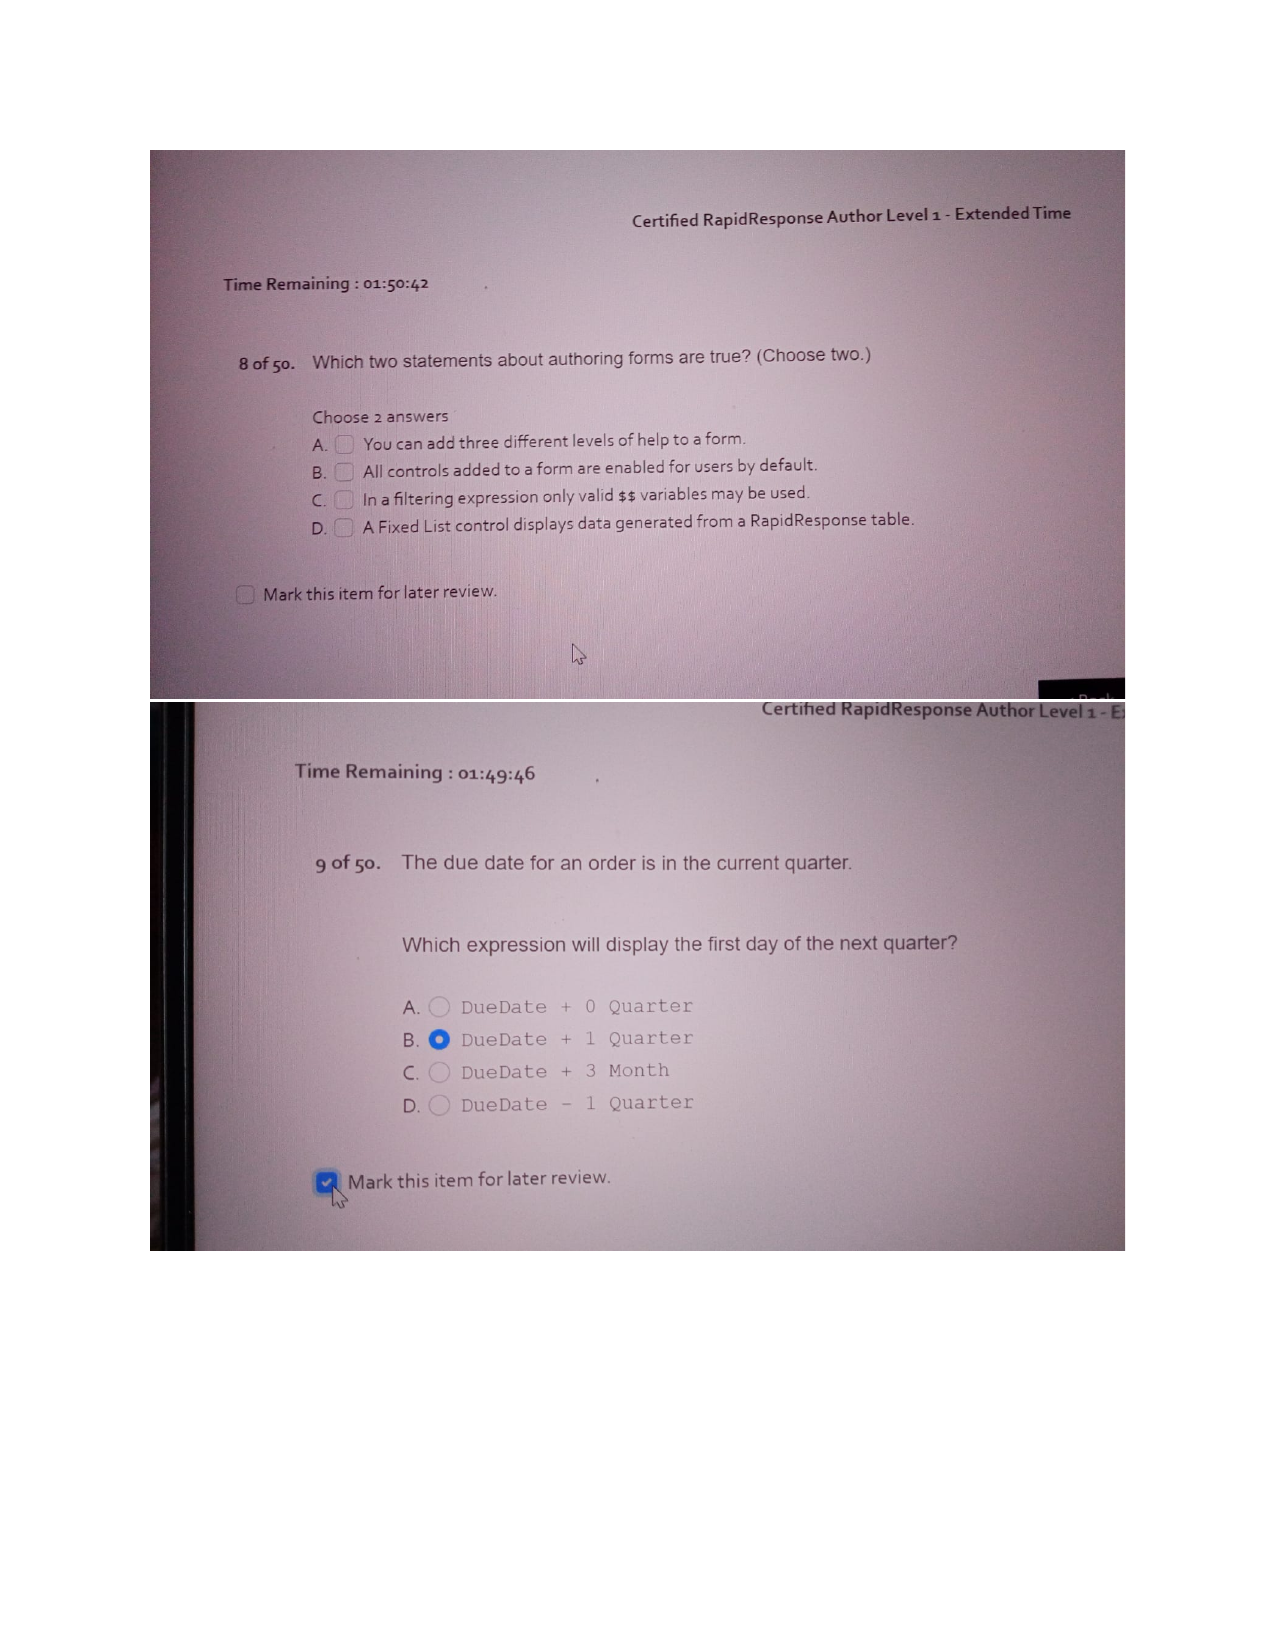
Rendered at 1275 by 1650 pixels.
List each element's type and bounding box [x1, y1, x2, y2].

picture [150, 150, 1125, 699]
picture [150, 702, 1125, 1251]
